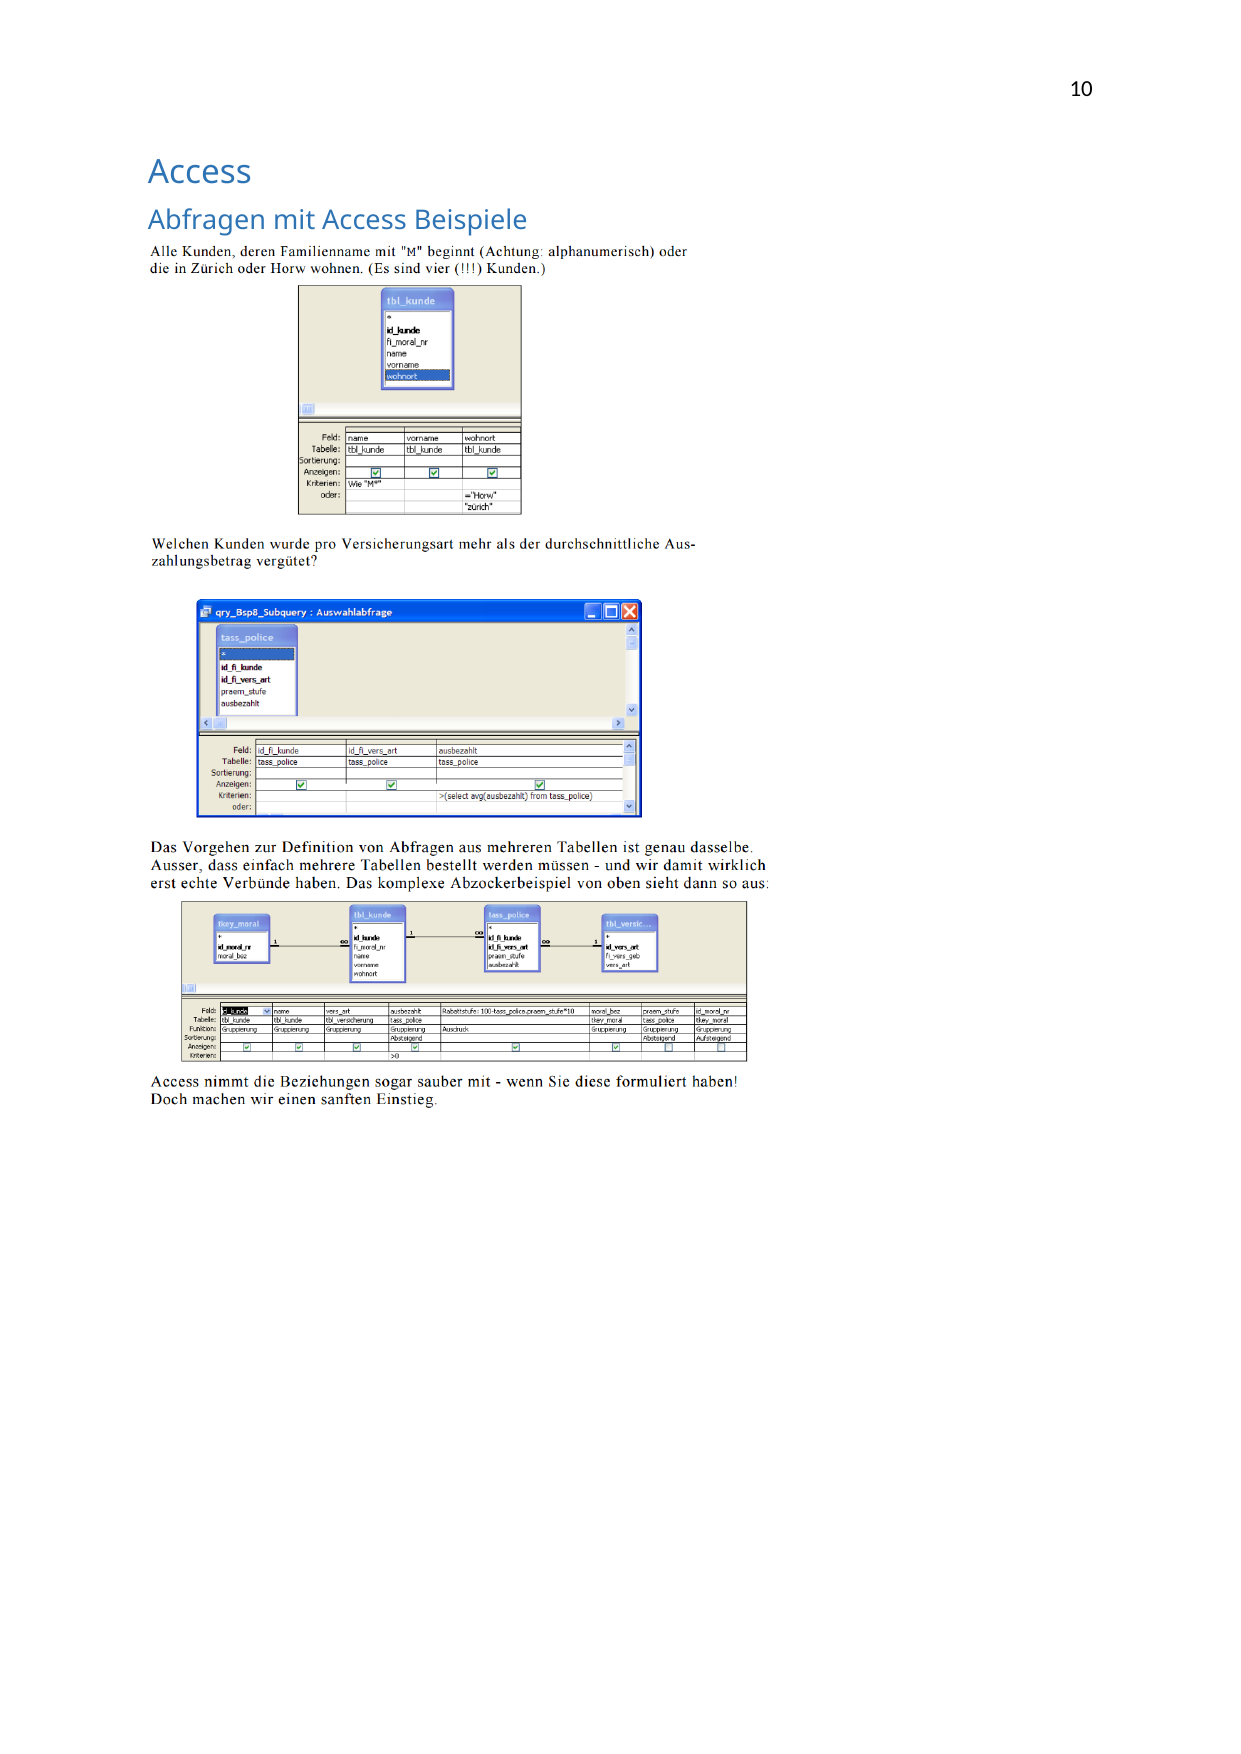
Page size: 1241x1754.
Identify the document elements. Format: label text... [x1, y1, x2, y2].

picture [147, 240, 697, 516]
picture [147, 838, 775, 1111]
subtitle Access [148, 148, 1093, 193]
picture [147, 534, 715, 820]
subtitle Abfragen mit Access Beispiele [148, 201, 1093, 238]
